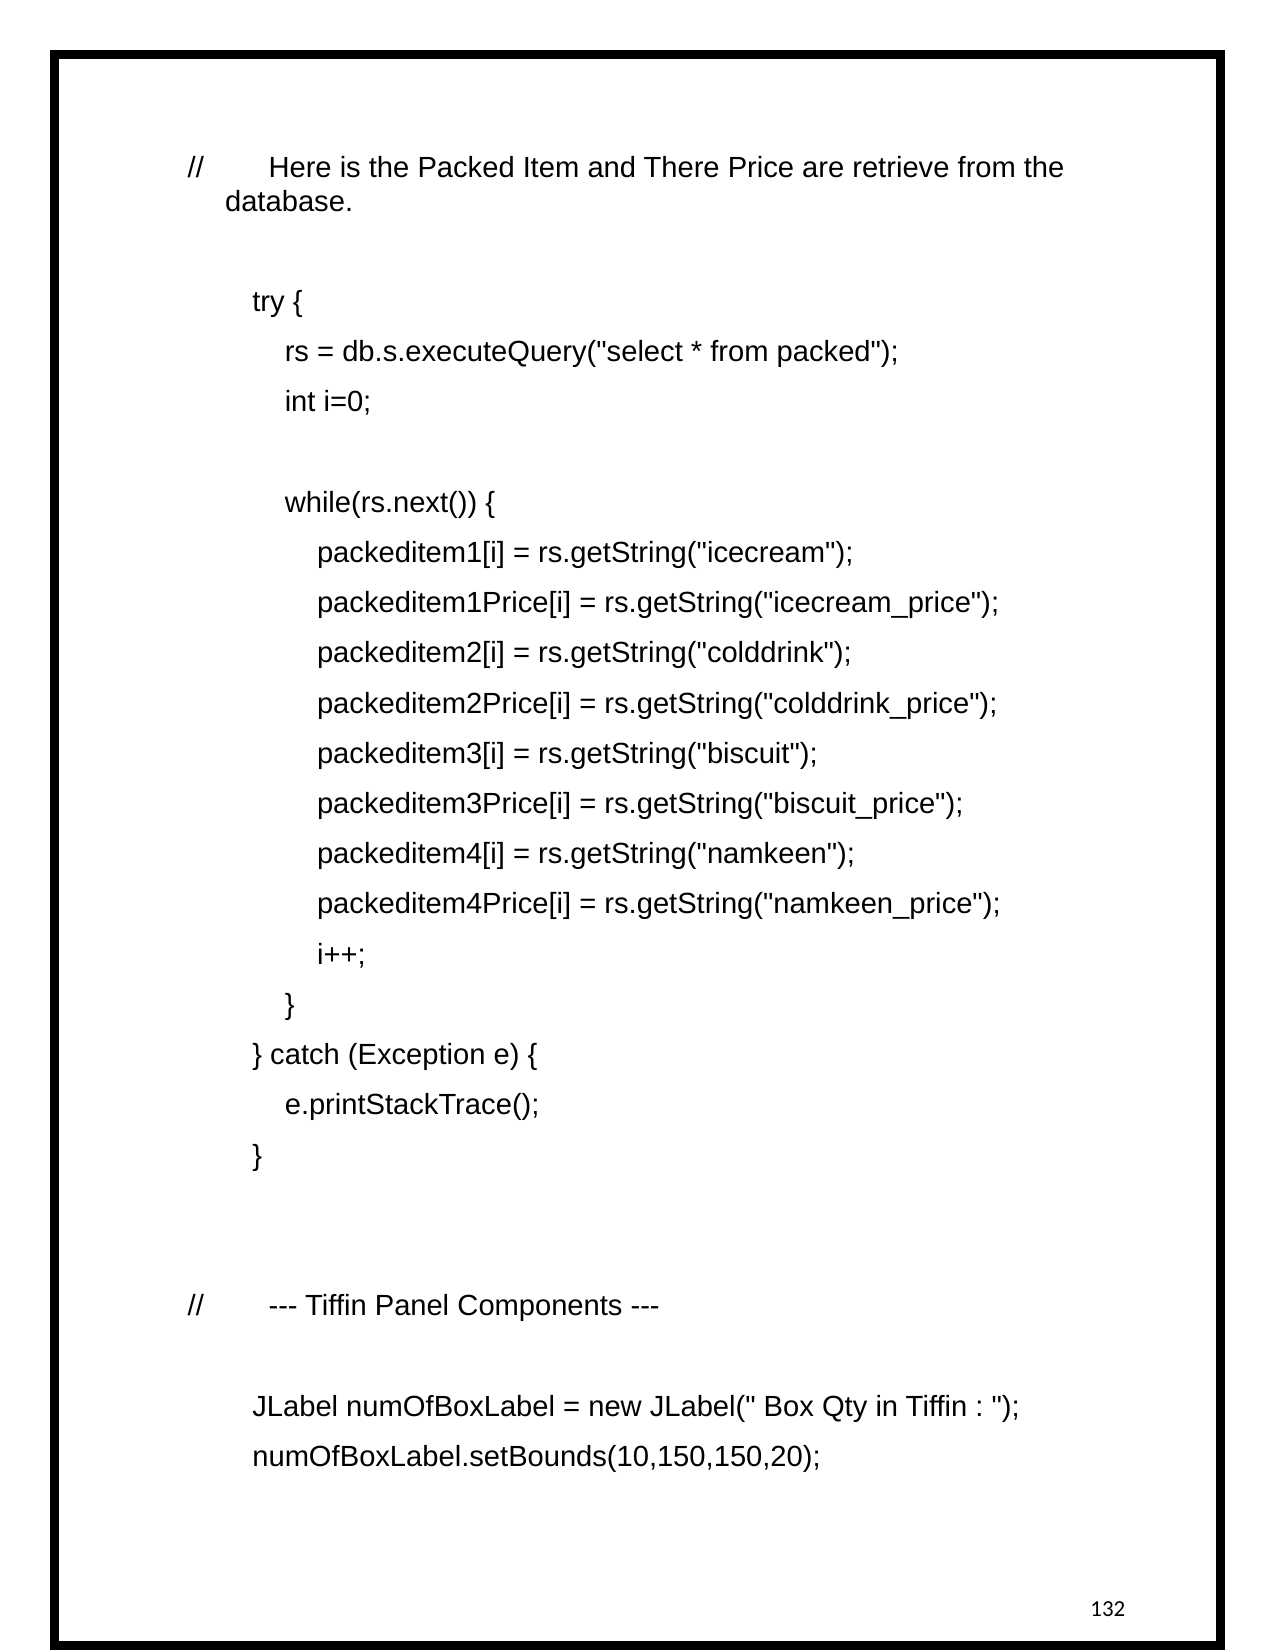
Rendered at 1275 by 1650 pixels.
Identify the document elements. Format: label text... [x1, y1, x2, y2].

text while(rs.next()) { [187, 485, 1125, 518]
text rs = db.s.executeQuery("select * from packed"); [187, 334, 1125, 368]
text int i=0; [187, 384, 1125, 418]
text numOfBoxLabel.setBounds(10,150,150,20); [187, 1439, 1125, 1472]
text } [187, 987, 1125, 1020]
text packeditem3[i] = rs.getString("biscuit"); [187, 736, 1125, 769]
text // --- Tiffin Panel Components --- [187, 1288, 1125, 1322]
text try { [187, 284, 1125, 317]
text packeditem1Price[i] = rs.getString("icecream_price"); [187, 585, 1125, 619]
text packeditem4Price[i] = rs.getString("namkeen_price"); [187, 886, 1125, 920]
text packeditem4[i] = rs.getString("namkeen"); [187, 836, 1125, 870]
text packeditem2Price[i] = rs.getString("colddrink_price"); [187, 686, 1125, 719]
text // Here is the Packed Item and There Price are retrieve from the database. [187, 150, 1125, 217]
text } catch (Exception e) { [187, 1037, 1125, 1071]
text packeditem1[i] = rs.getString("icecream"); [187, 535, 1125, 568]
text e.printStackTrace(); [187, 1087, 1125, 1121]
text packeditem3Price[i] = rs.getString("biscuit_price"); [187, 786, 1125, 819]
text packeditem2[i] = rs.getString("colddrink"); [187, 635, 1125, 669]
text i++; [187, 937, 1125, 970]
text JLabel numOfBoxLabel = new JLabel(" Box Qty in Tiffin : "); [187, 1388, 1125, 1422]
text } [187, 1137, 1125, 1171]
